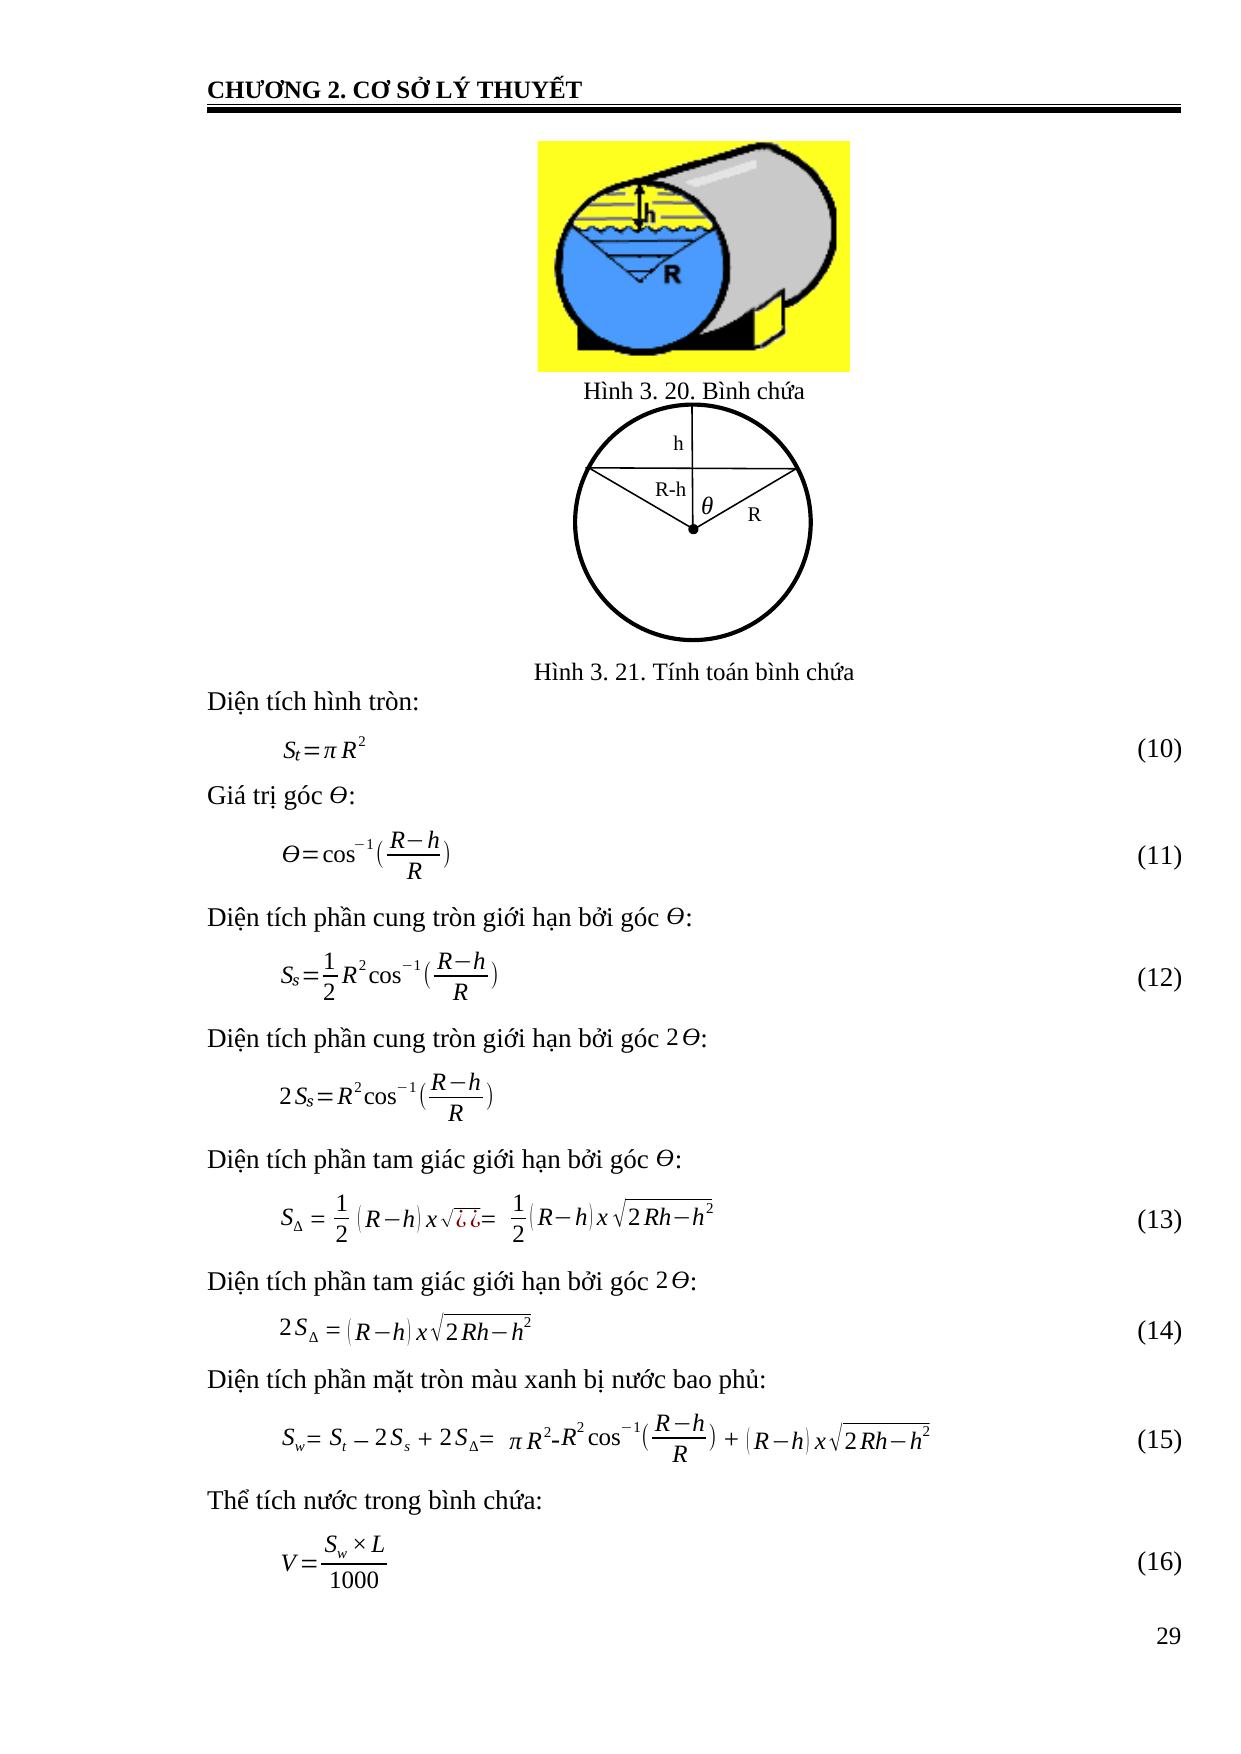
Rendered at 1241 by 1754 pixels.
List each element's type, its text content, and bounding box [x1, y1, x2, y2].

text Diện tích phần tam giác giới hạn bởi góc : [207, 1143, 1181, 1174]
text = – + = - + (15) [207, 1409, 1196, 1468]
text (12) [266, 947, 1211, 1006]
text Giá trị góc : [207, 779, 1181, 811]
text = (14) [207, 1312, 1196, 1347]
text = = (13) [207, 1189, 1196, 1248]
text Hình 3. 20. Bình chứa [207, 376, 1181, 404]
text Diện tích phần mặt tròn màu xanh bị nước bao phủ: [207, 1363, 1181, 1394]
text Diện tích phần tam giác giới hạn bởi góc : [207, 1265, 1181, 1296]
text (10) [207, 732, 1196, 764]
text Hình 3. 21. Tính toán bình chứa [207, 657, 1181, 685]
text Thể tích nước trong bình chứa: [207, 1484, 1181, 1515]
text Diện tích phần cung tròn giới hạn bởi góc : [207, 901, 1181, 932]
text Diện tích phần cung tròn giới hạn bởi góc : [207, 1022, 1181, 1053]
text (11) [207, 826, 1196, 885]
text Diện tích hình tròn: [207, 685, 1181, 716]
picture [537, 141, 851, 372]
text (16) [207, 1531, 1196, 1593]
